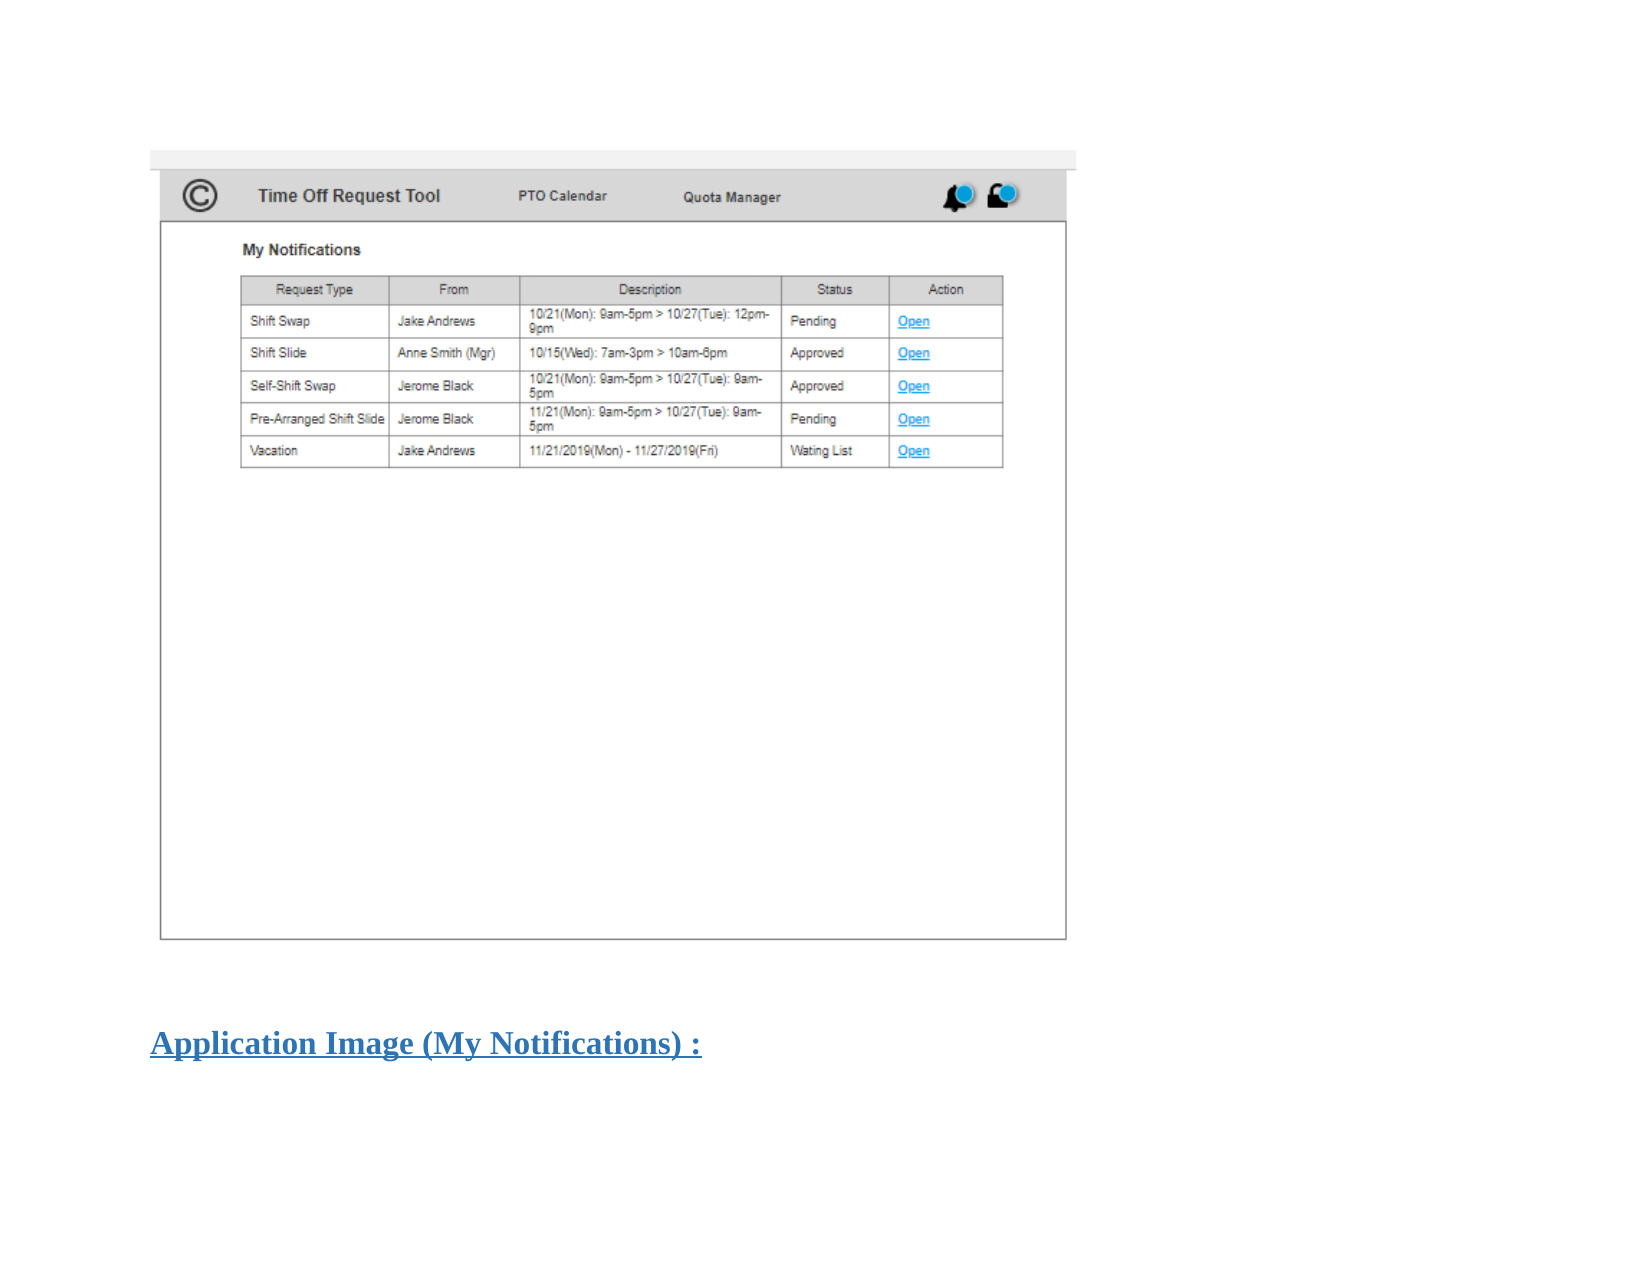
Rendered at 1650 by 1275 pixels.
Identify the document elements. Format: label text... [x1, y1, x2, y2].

picture [150, 150, 1077, 946]
text Application Image (My Notifications) : [150, 1023, 1500, 1061]
